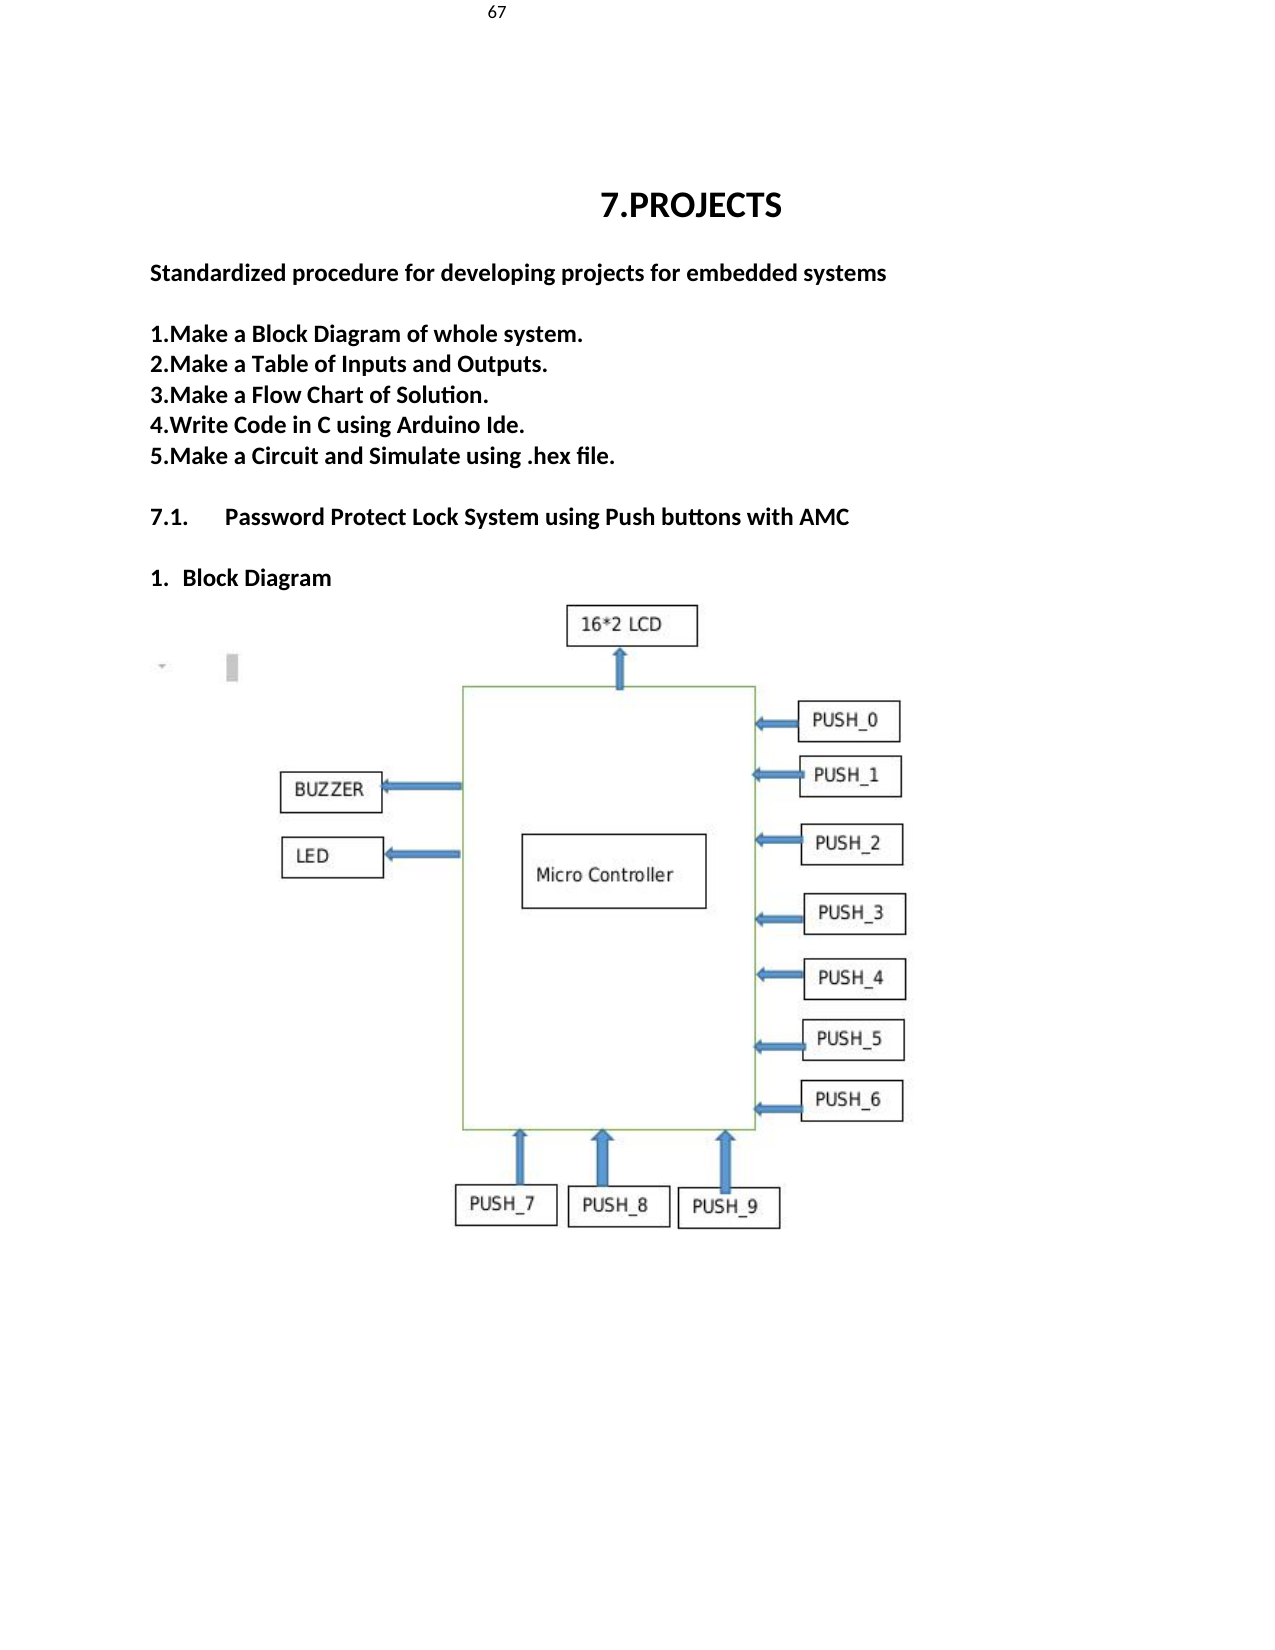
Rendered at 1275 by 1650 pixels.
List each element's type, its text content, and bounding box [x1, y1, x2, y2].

list Password Protect Lock System using Push buttons with AMC [150, 501, 1125, 532]
list 5.Make a Circuit and Simulate using .hex file. [150, 440, 1125, 471]
list Block Diagram [150, 562, 1125, 592]
list 2.Make a Table of Inputs and Outputs. [150, 348, 1125, 379]
list 7.PROJECTS [525, 181, 1125, 226]
list 3.Make a Flow Chart of Solution. [150, 379, 1125, 409]
list Standardized procedure for developing projects for embedded systems [150, 257, 1125, 287]
list 1.Make a Block Diagram of whole system. [150, 318, 1125, 348]
list 4.Write Code in C using Arduino Ide. [150, 409, 1125, 440]
picture [150, 592, 1125, 1235]
